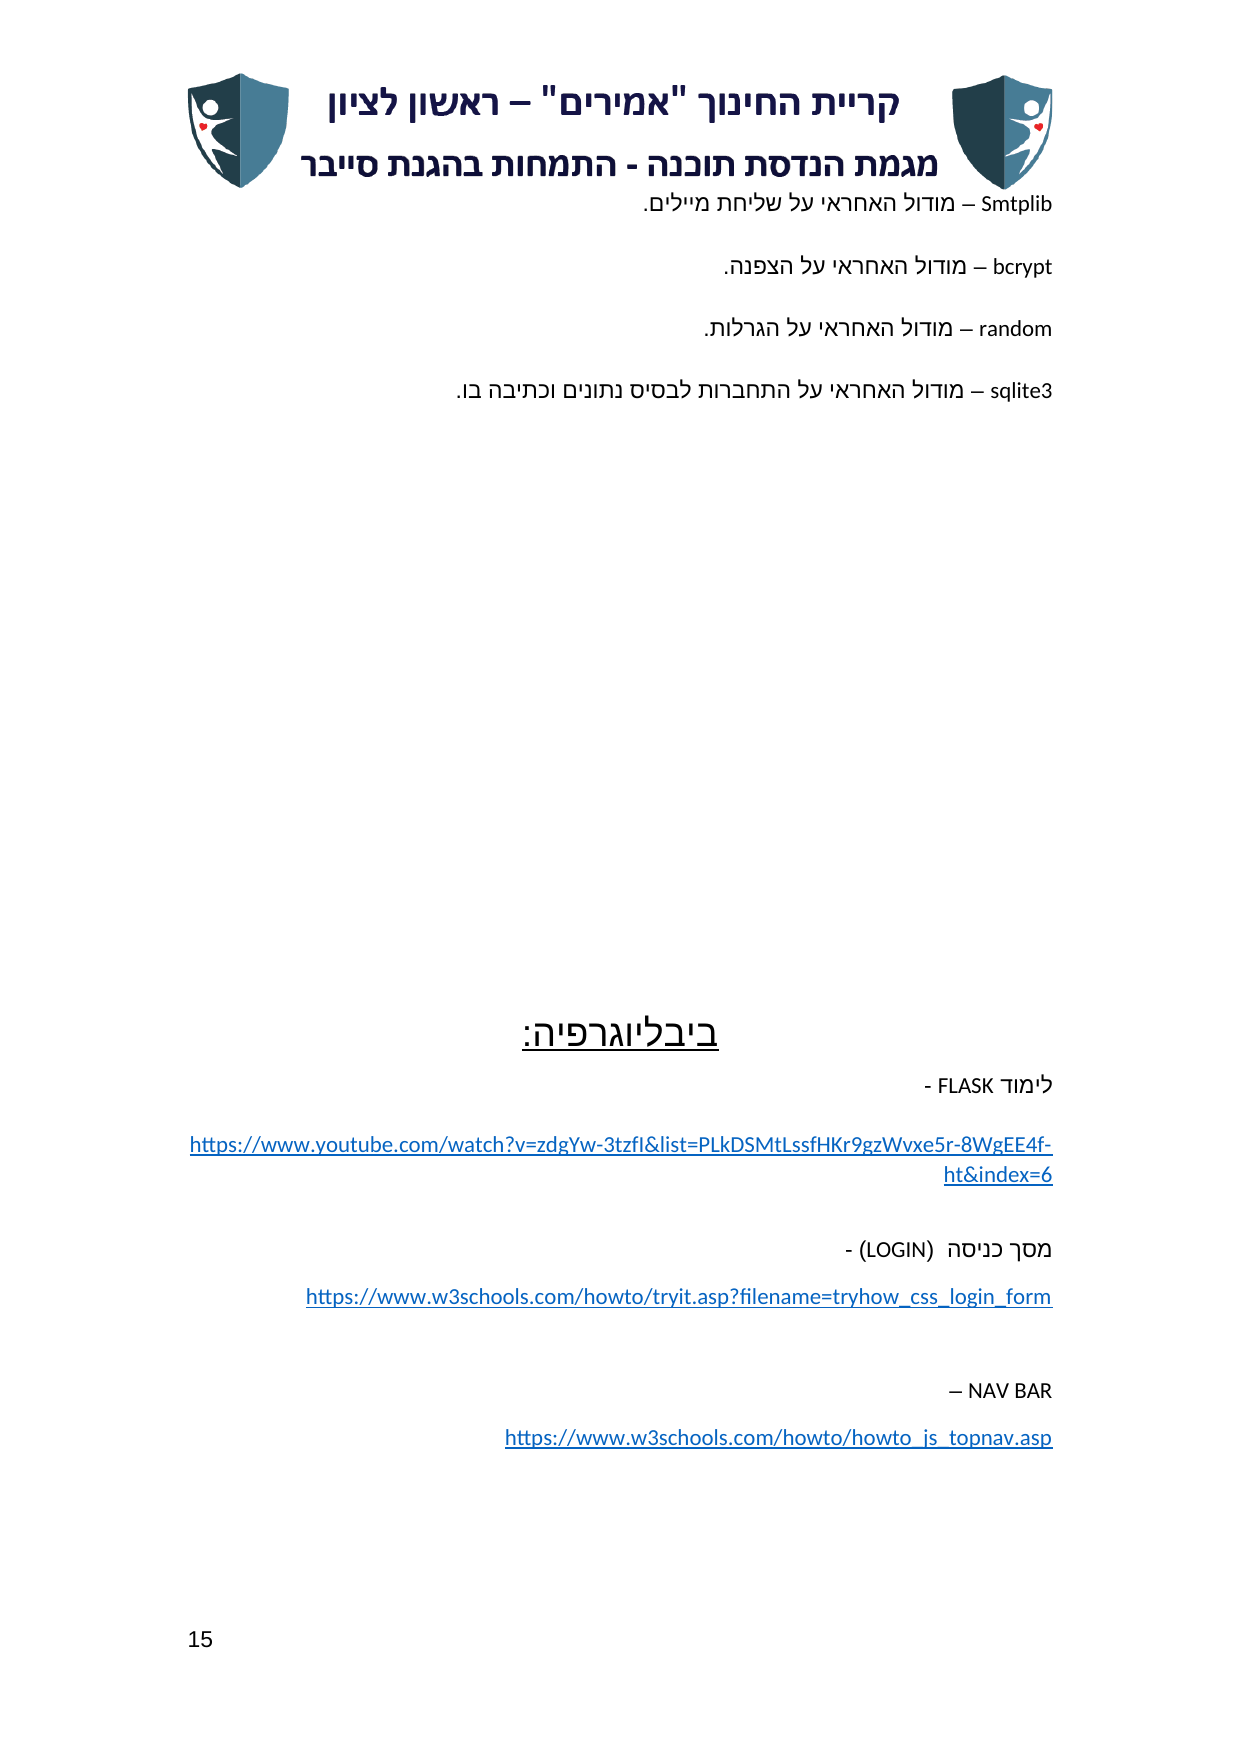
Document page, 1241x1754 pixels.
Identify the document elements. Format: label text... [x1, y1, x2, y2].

text https://www.w3schools.com/howto/howto_js_topnav.asp [187, 1423, 1053, 1451]
picture [187, 73, 1053, 190]
text ביבליוגרפיה: [187, 1012, 1053, 1055]
text https://www.w3schools.com/howto/tryit.asp?filename=tryhow_css_login_form [187, 1282, 1053, 1311]
text Smtplib – מודול האחראי על שליחת מיילים. bcrypt – מודול האחראי על הצפנה. random – מודול האחראי על הגרלות. sqlite3 – מודול האחראי על התחברות לבסיס נתונים וכתיבה בו. [187, 190, 1053, 404]
text לימוד FLASK - https://www.youtube.com/watch?v=zdgYw-3tzfI&list=PLkDSMtLssfHKr9gzWvxe5r-8WgEE4f-ht&index=6 [187, 1071, 1053, 1188]
text NAV BAR – [187, 1376, 1053, 1404]
text מסך כניסה (LOGIN) - [187, 1207, 1053, 1264]
